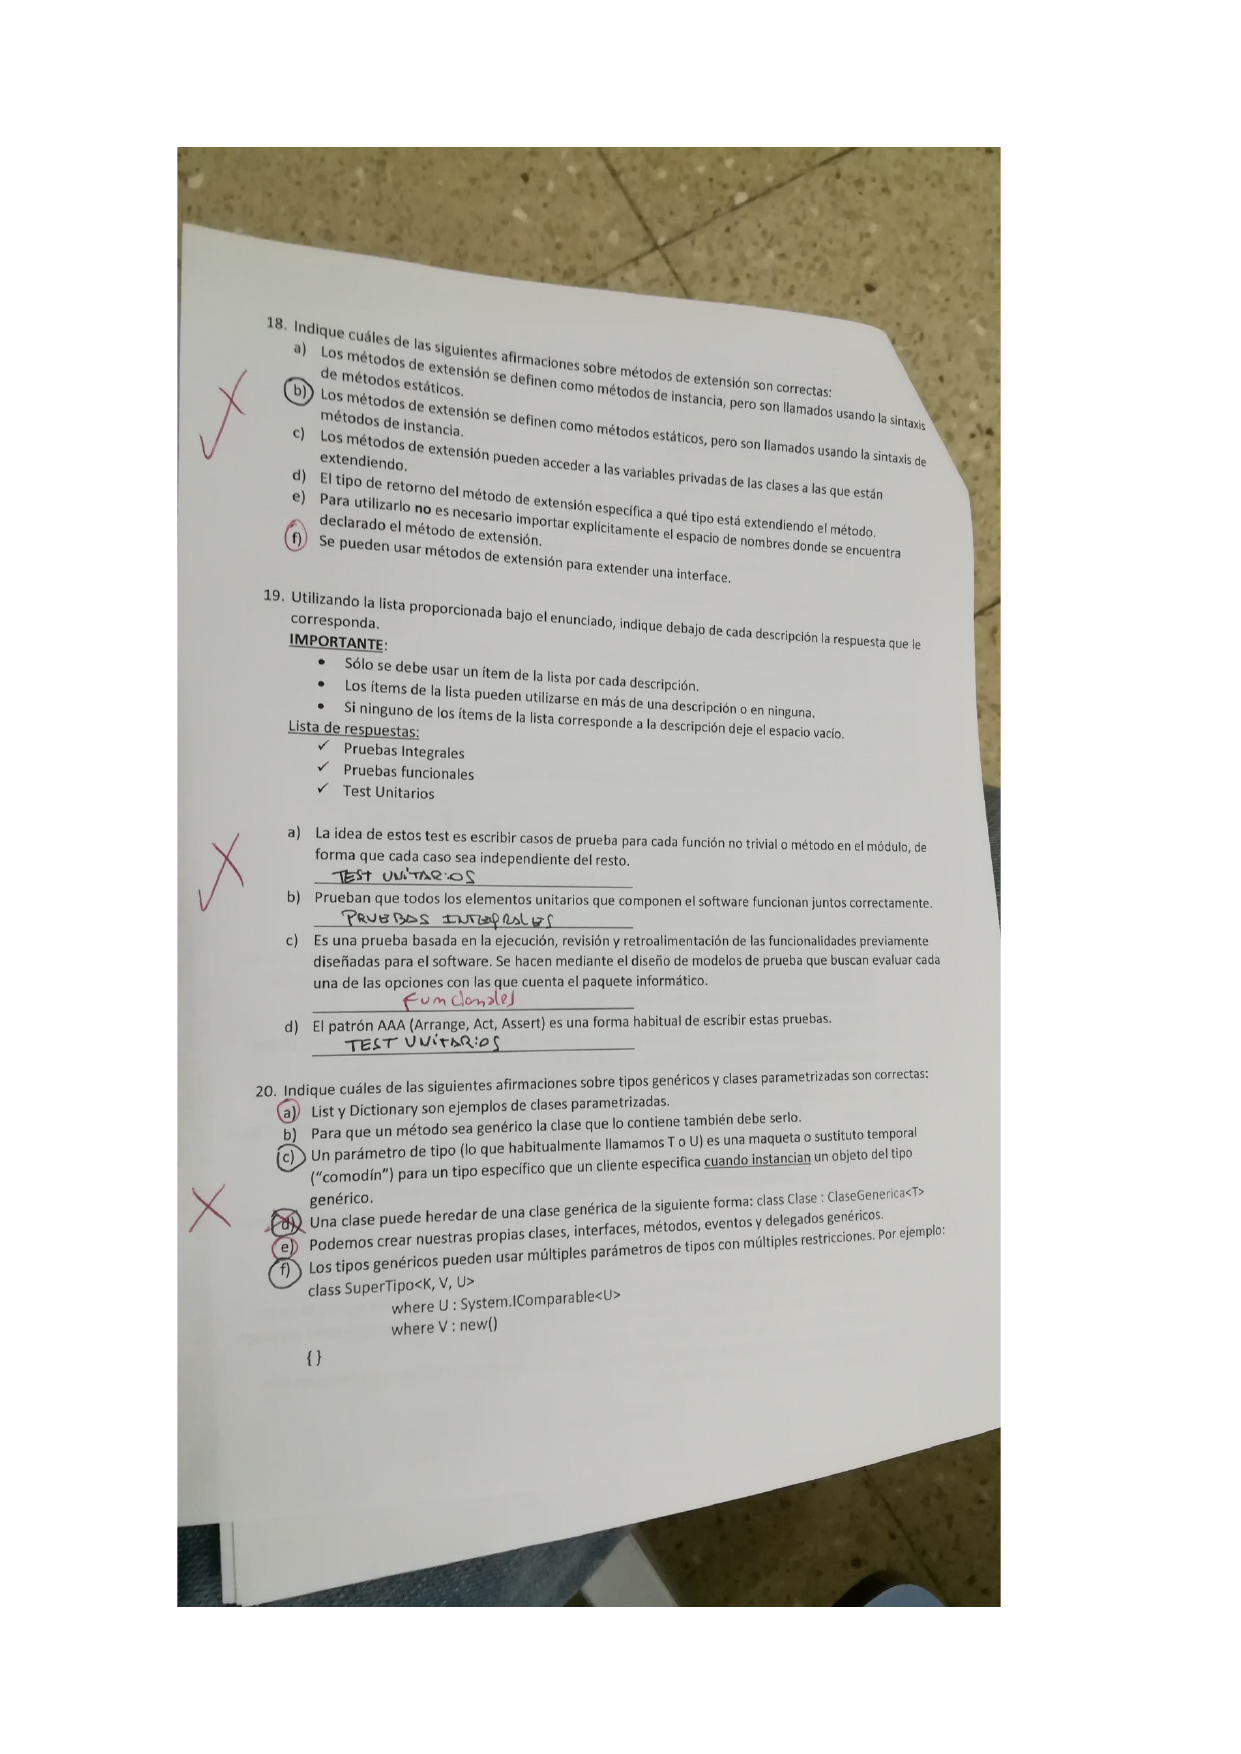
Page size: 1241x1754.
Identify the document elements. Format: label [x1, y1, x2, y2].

picture [177, 147, 1001, 1607]
